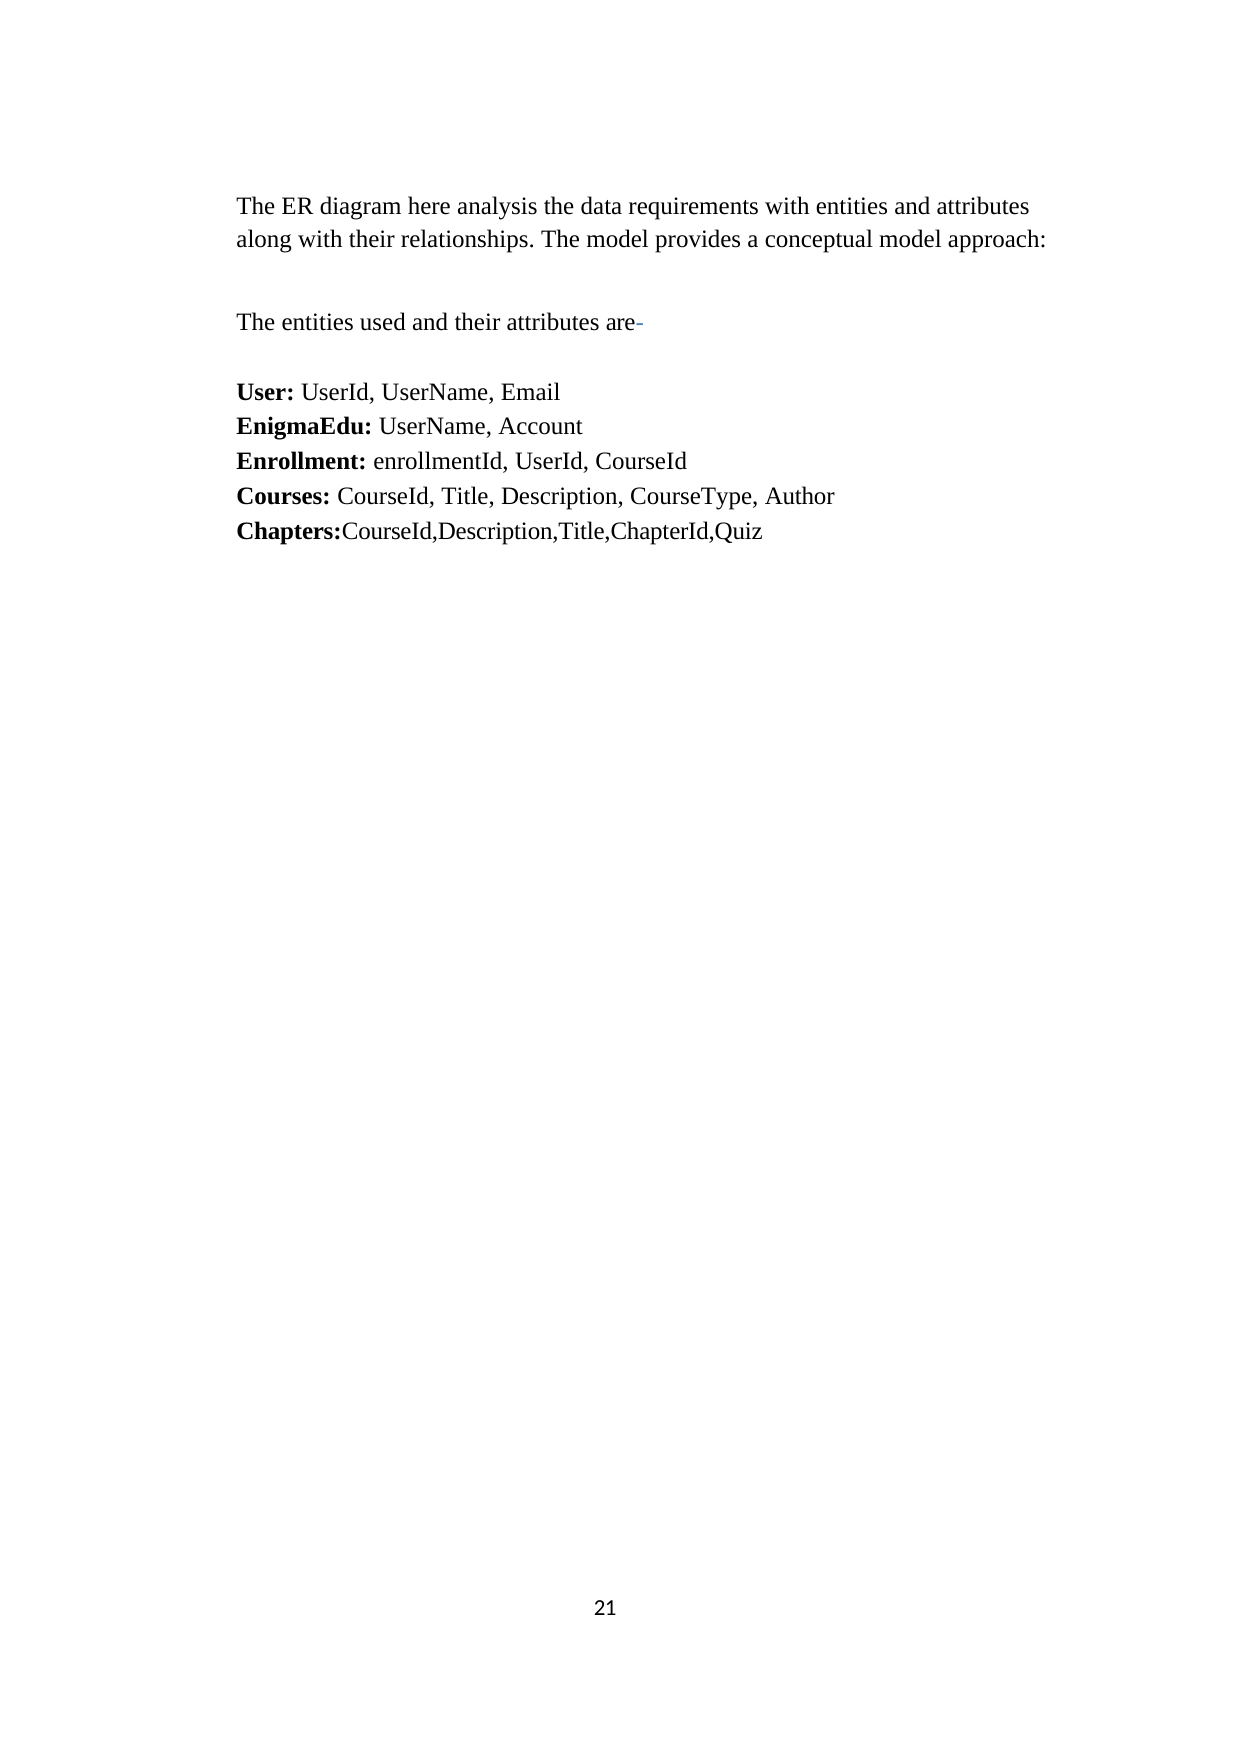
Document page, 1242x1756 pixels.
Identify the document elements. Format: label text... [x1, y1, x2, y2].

text The ER diagram here analysis the data requirements with entities and attributes along with their relationships. The model provides a conceptual model approach: [236, 191, 1065, 253]
text Courses: CourseId, Title, Description, CourseType, Author [236, 481, 1197, 509]
text The entities used and their attributes are- [236, 307, 1197, 335]
text User: UserId, UserName, Email EnigmaEdu: UserName, Account Enrollment: enrollmentId, UserId, CourseId [236, 377, 694, 475]
text Chapters:CourseId,Description,Title,ChapterId,Quiz [236, 516, 1197, 545]
